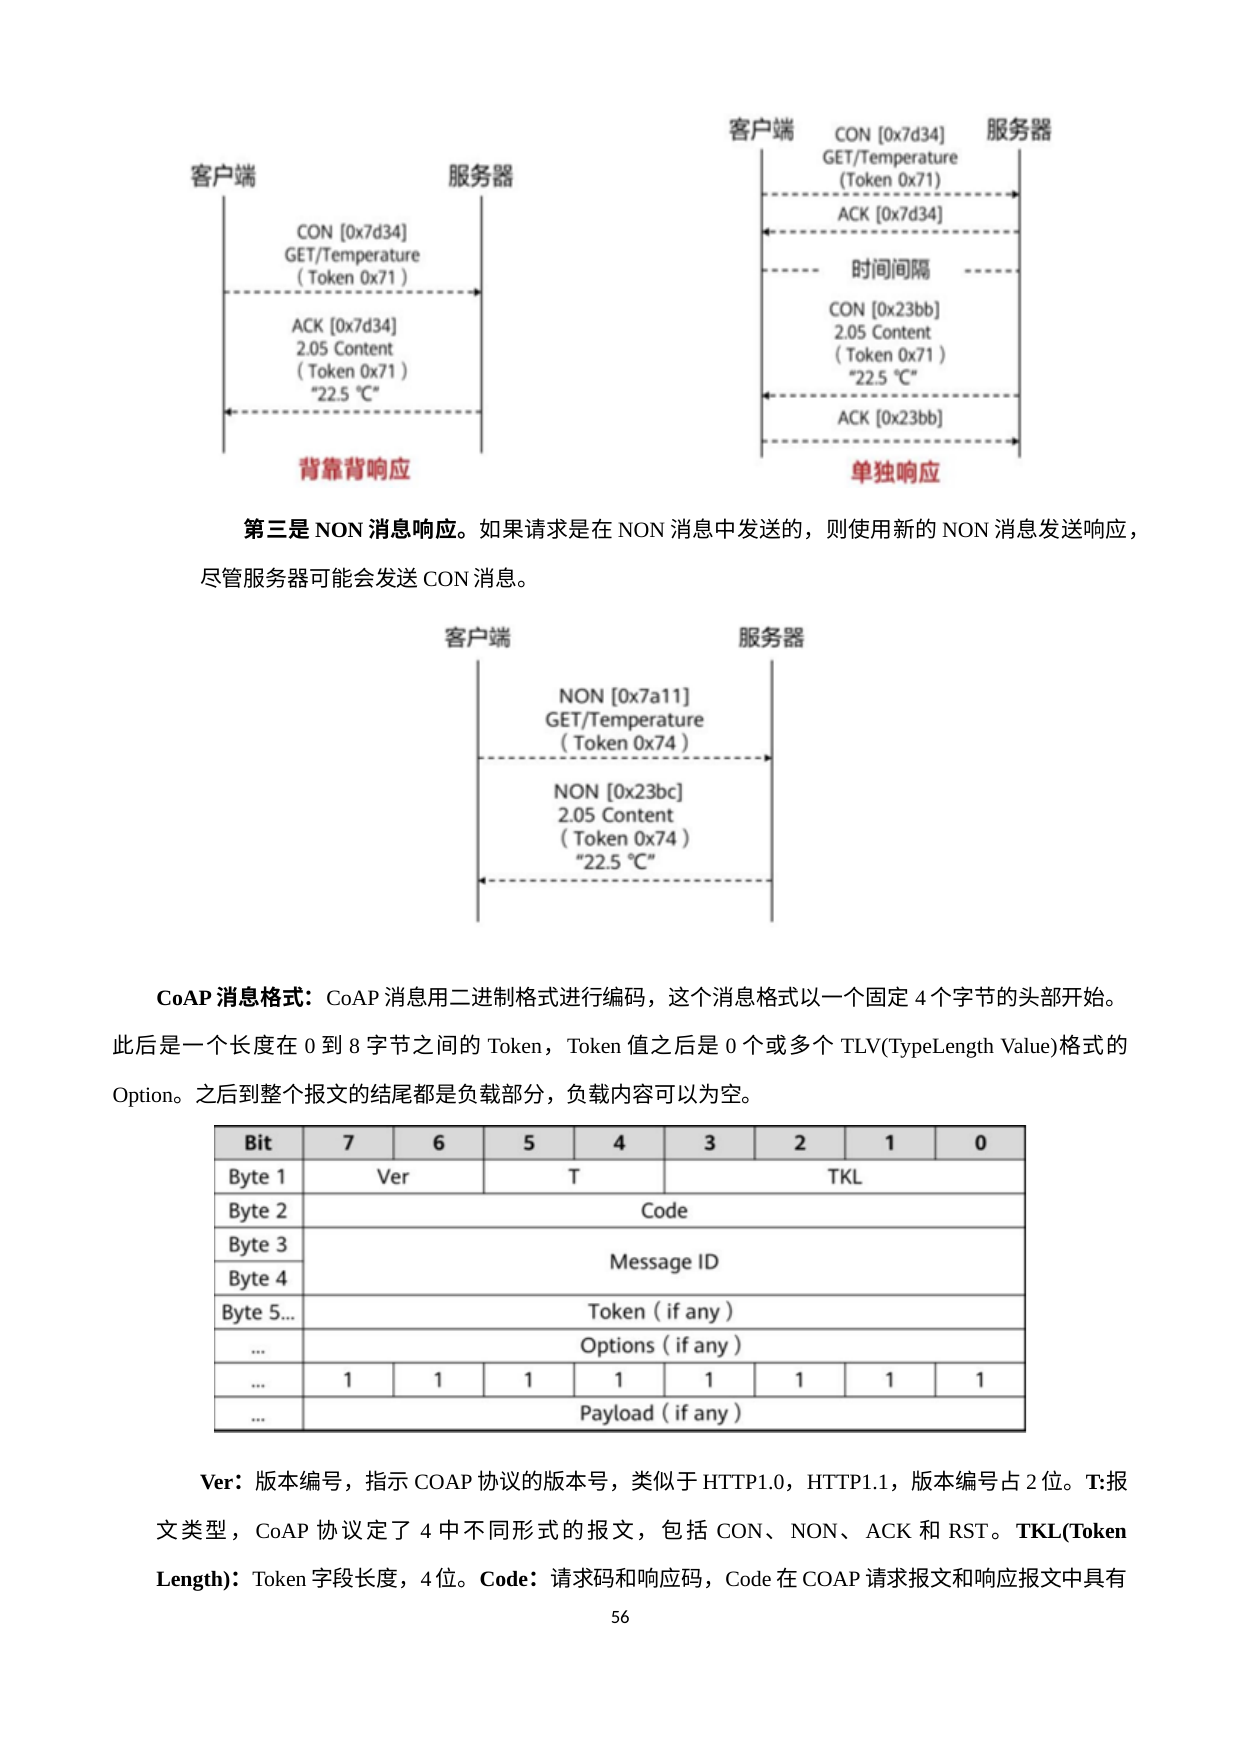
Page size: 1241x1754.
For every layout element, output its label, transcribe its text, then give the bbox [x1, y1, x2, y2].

text 第三是NON消息响应。如果请求是在NON消息中发送的，则使用新的NON消息发送响应，尽管服务器可能会发送CON消息。 [200, 511, 1128, 593]
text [156, 1463, 1128, 1593]
text CoAP消息格式：CoAP消息用二进制格式进行编码，这个消息格式以一个固定4个字节的头部开始。此后是一个长度在0到8字节之间的Token，Token值之后是0个或多个TLV(TypeLength Value)格式的Option。之后到整个报文的结尾都是负载部分，负载内容可以为空。 [112, 979, 1128, 1109]
picture [214, 1125, 1027, 1433]
picture [173, 108, 1067, 488]
picture [412, 608, 829, 943]
